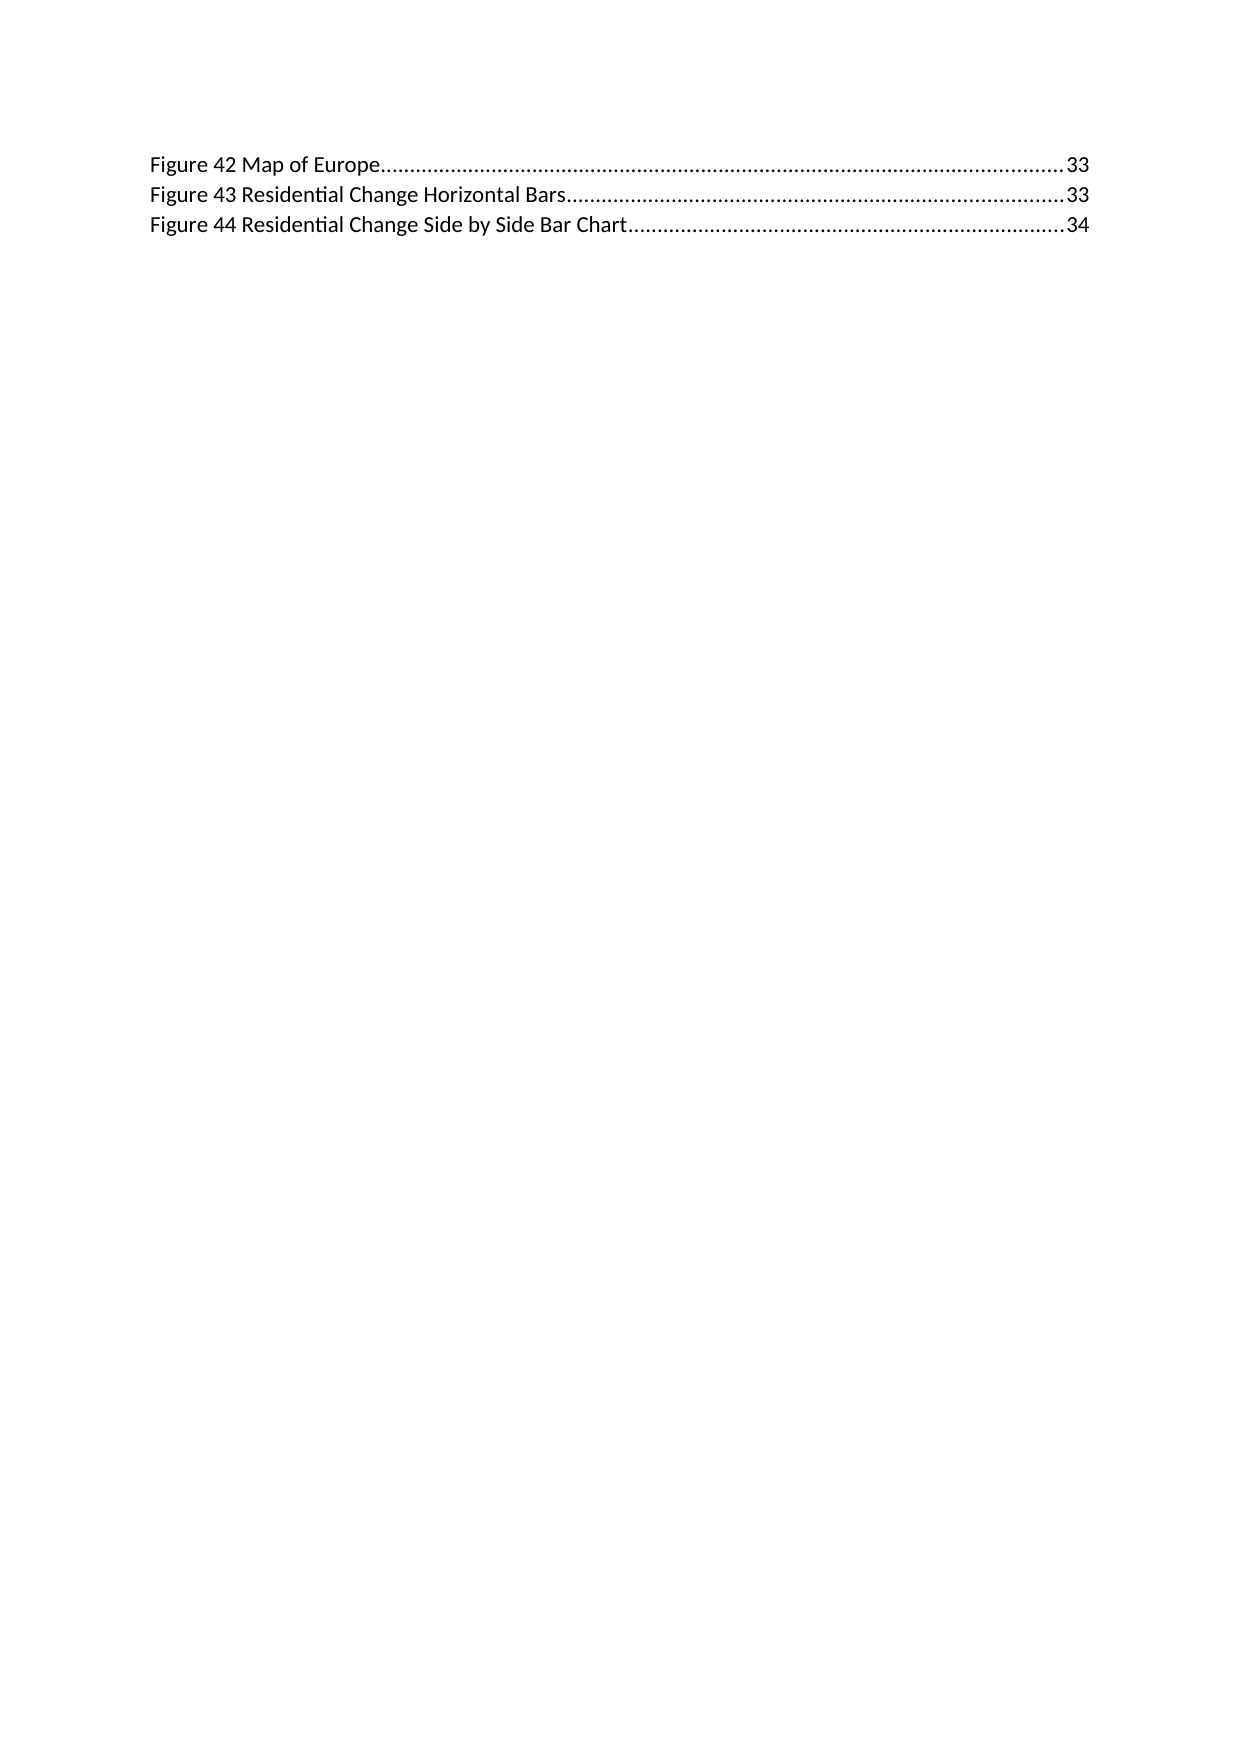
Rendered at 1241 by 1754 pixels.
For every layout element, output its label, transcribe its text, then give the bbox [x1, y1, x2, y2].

text Figure 42 Map of Europe 33 [150, 150, 1090, 178]
text Figure 43 Residential Change Horizontal Bars 33 [150, 180, 1090, 208]
text Figure 44 Residential Change Side by Side Bar Chart 34 [150, 210, 1090, 238]
